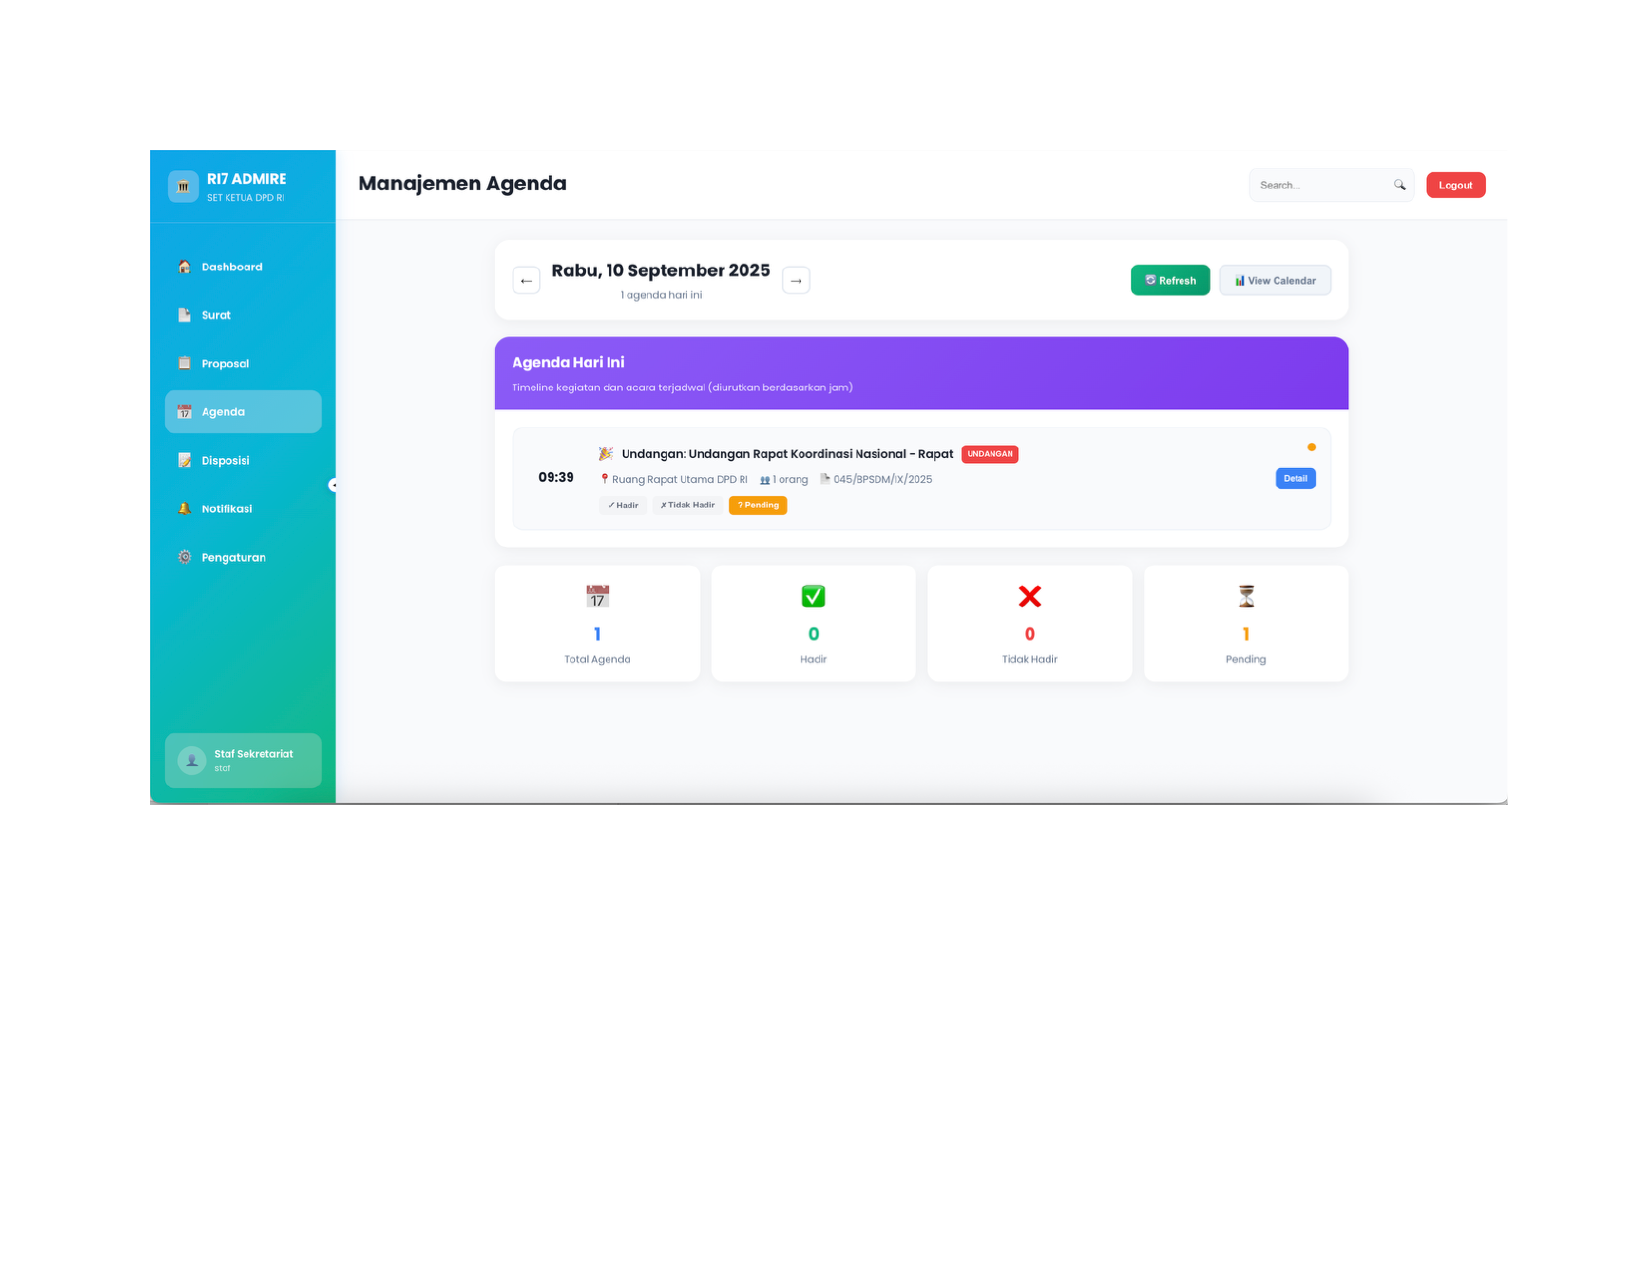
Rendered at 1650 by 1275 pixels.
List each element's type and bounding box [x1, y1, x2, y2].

picture [218, 173, 227, 184]
picture [218, 263, 228, 270]
picture [232, 174, 268, 184]
picture [179, 260, 190, 273]
picture [168, 171, 199, 202]
picture [203, 311, 214, 319]
picture [221, 311, 230, 319]
picture [217, 362, 231, 367]
picture [179, 357, 190, 370]
picture [150, 150, 1508, 805]
picture [207, 174, 215, 184]
picture [231, 360, 248, 368]
picture [208, 264, 215, 270]
picture [179, 308, 190, 322]
picture [271, 174, 285, 184]
picture [235, 264, 245, 270]
